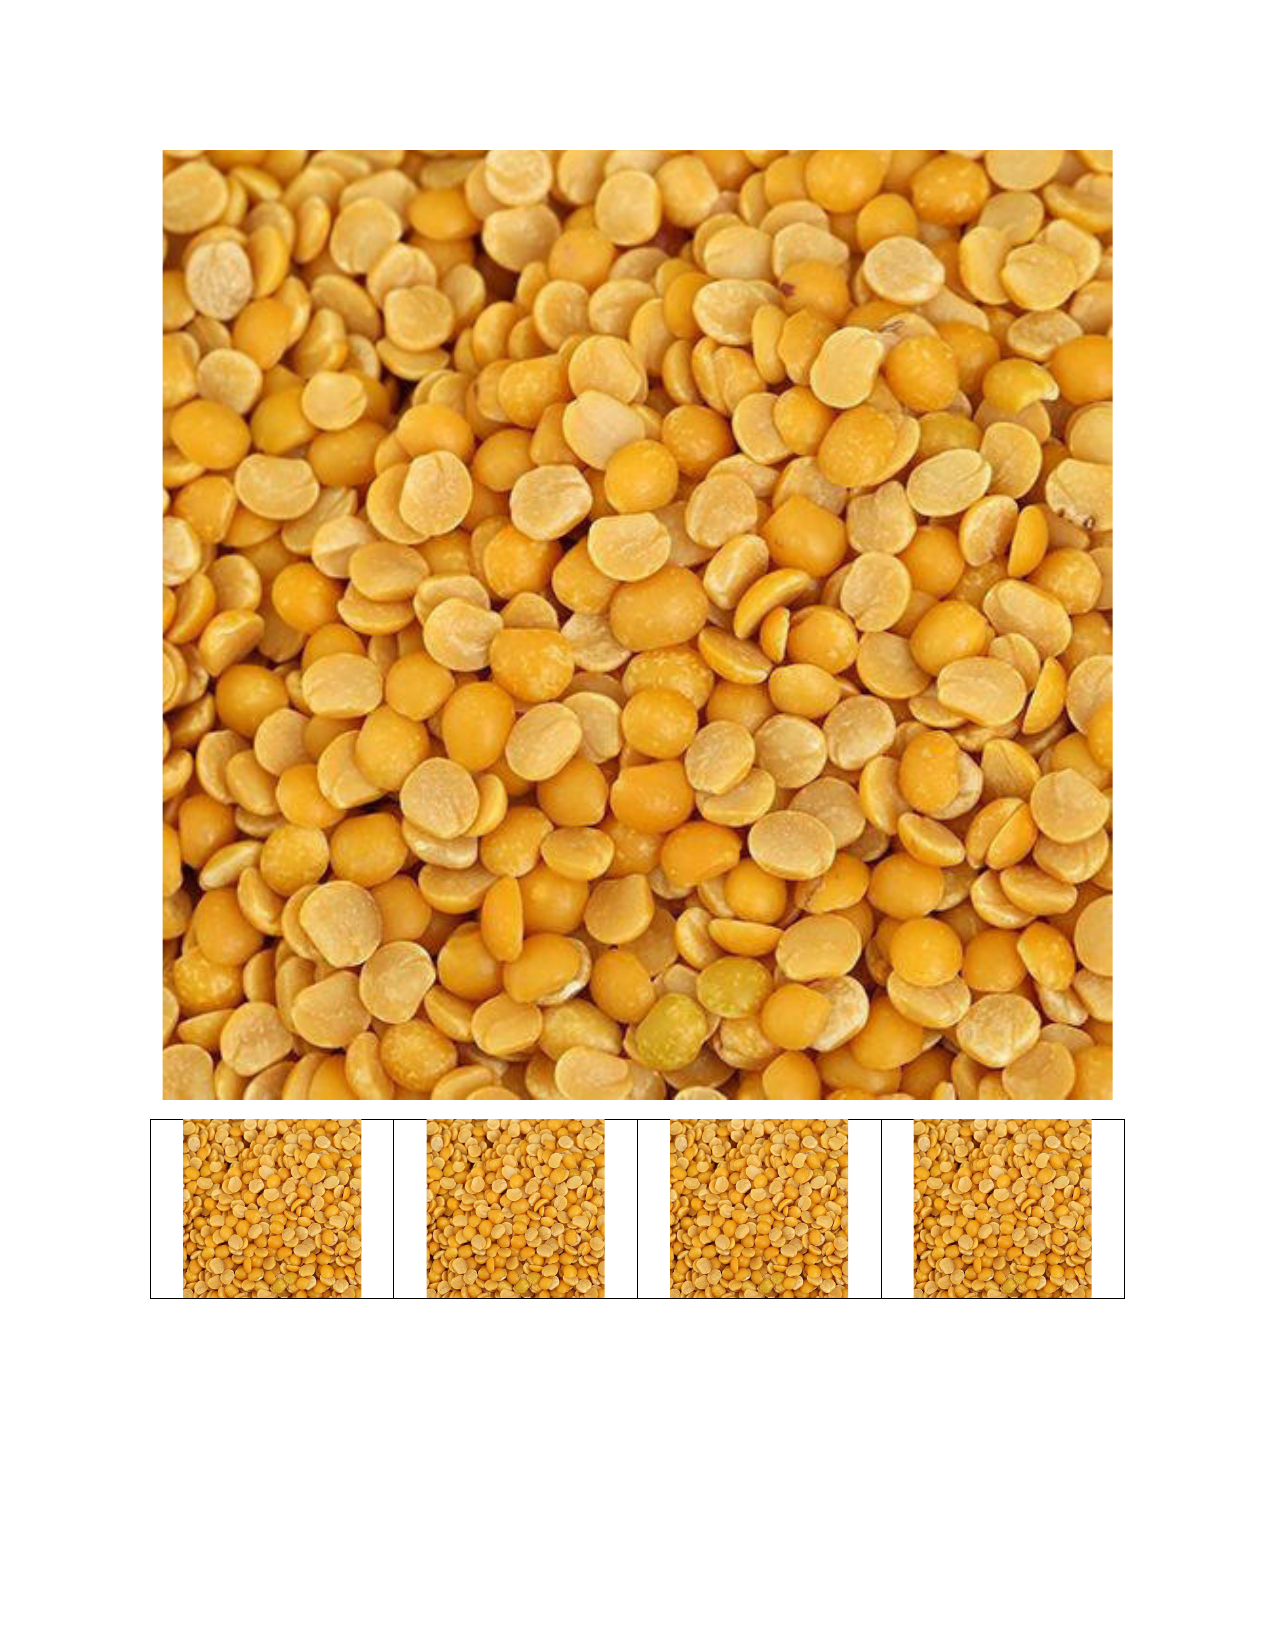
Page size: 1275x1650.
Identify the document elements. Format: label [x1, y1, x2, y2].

table_header [362, 1120, 393, 1298]
table_header [151, 1120, 183, 1298]
picture [183, 1119, 362, 1298]
table_header [882, 1120, 913, 1298]
picture [670, 1119, 849, 1298]
picture [162, 150, 1113, 1100]
table_header [605, 1120, 637, 1298]
table_header [638, 1120, 670, 1298]
picture [426, 1119, 605, 1298]
table_header [394, 1120, 426, 1298]
picture [913, 1119, 1092, 1298]
table_header [1092, 1120, 1124, 1298]
table_header [849, 1120, 881, 1298]
